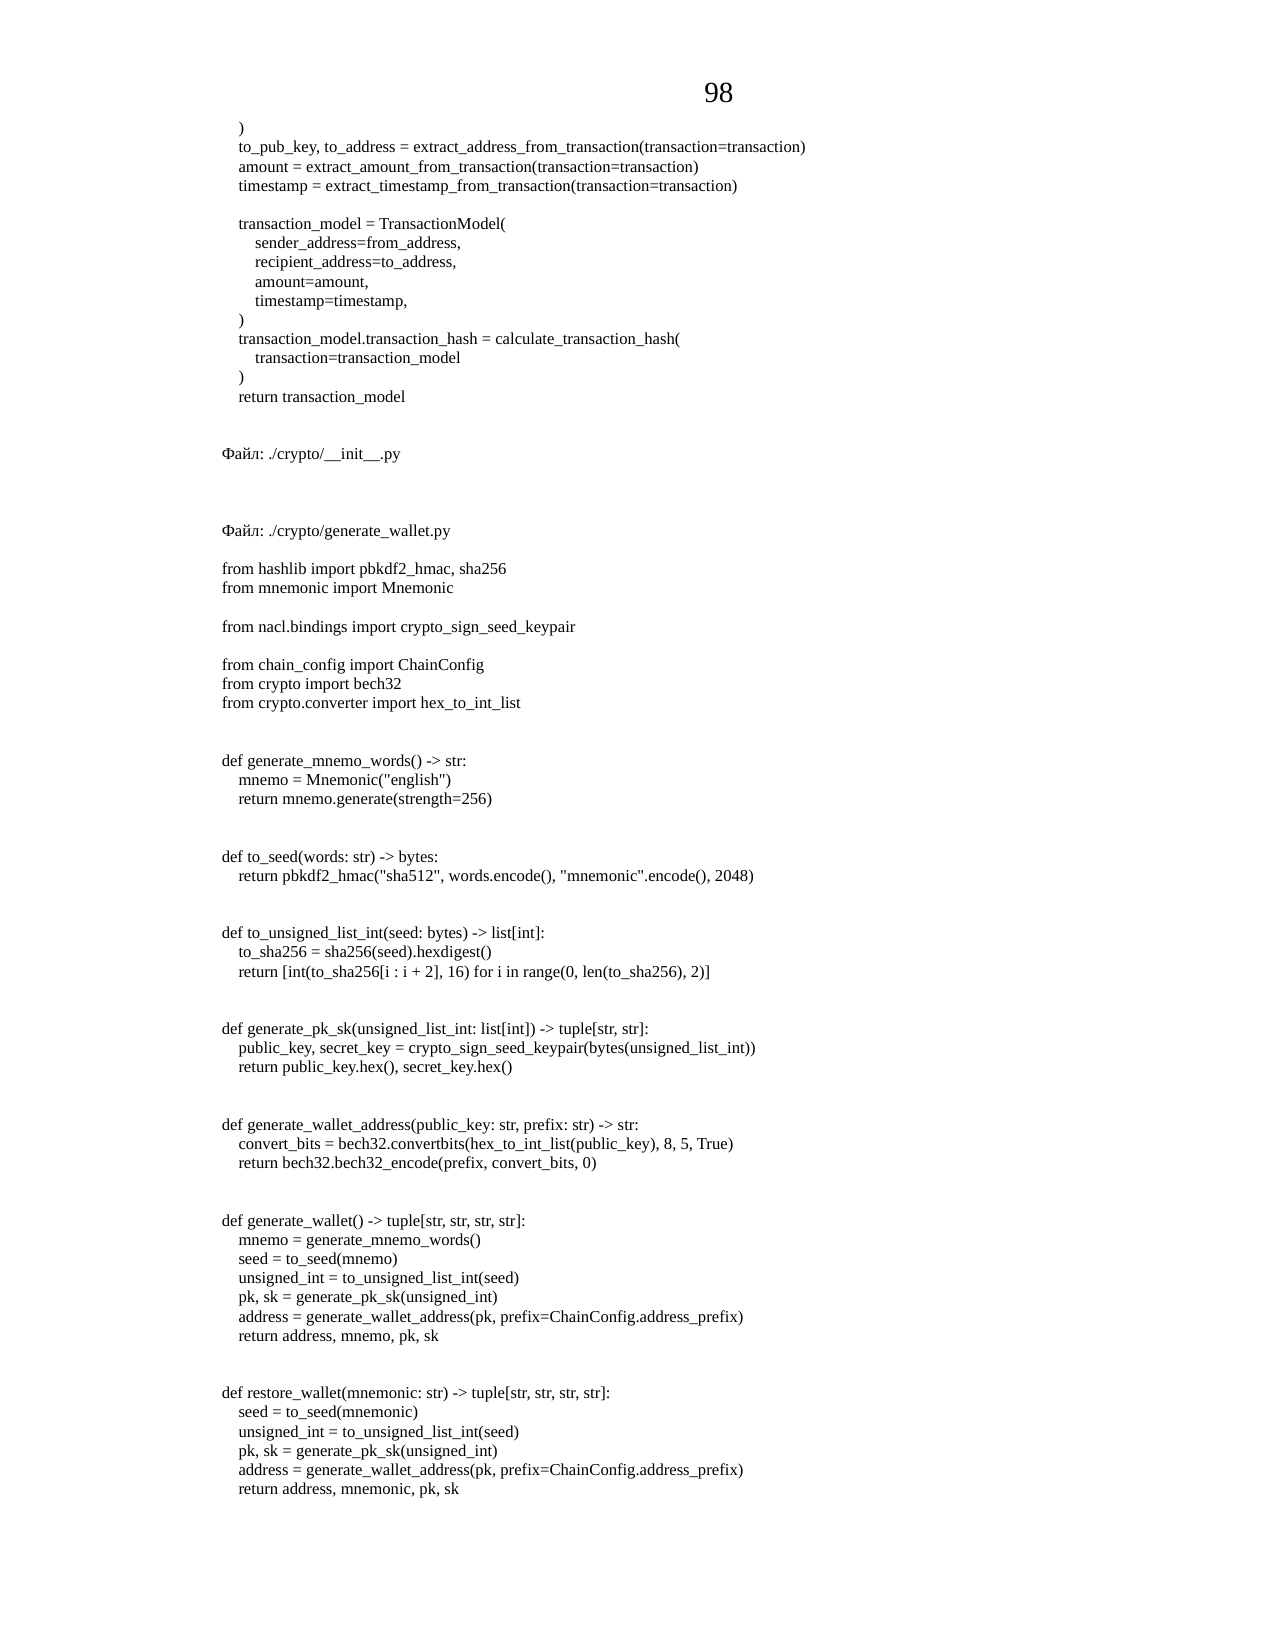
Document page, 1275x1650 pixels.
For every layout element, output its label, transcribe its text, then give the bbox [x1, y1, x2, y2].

list pk, sk = generate_pk_sk(unsigned_int) [103, 1287, 1216, 1306]
list from crypto import bech32 [103, 674, 1216, 693]
list recipient_address=to_address, [103, 252, 1216, 271]
list mnemo = generate_mnemo_words() [103, 1230, 1216, 1249]
list return bech32.bech32_encode(prefix, convert_bits, 0) [103, 1153, 1216, 1172]
list from mnemonic import Mnemonic [103, 578, 1216, 597]
list def to_unsigned_list_int(seed: bytes) -> list[int]: [103, 923, 1216, 942]
list mnemo = Mnemonic("english") [103, 770, 1216, 789]
list def restore_wallet(mnemonic: str) -> tuple[str, str, str, str]: [103, 1383, 1216, 1402]
list ) [103, 118, 1216, 137]
list to_sha256 = sha256(seed).hexdigest() [103, 942, 1216, 961]
list return transaction_model [103, 386, 1216, 406]
list convert_bits = bech32.convertbits(hex_to_int_list(public_key), 8, 5, True) [103, 1134, 1216, 1153]
list def to_seed(words: str) -> bytes: [103, 846, 1216, 866]
list sender_address=from_address, [103, 233, 1216, 252]
list amount = extract_amount_from_transaction(transaction=transaction) [103, 156, 1216, 176]
list return pbkdf2_hmac("sha512", words.encode(), "mnemonic".encode(), 2048) [103, 866, 1216, 885]
list Файл: ./crypto/generate_wallet.py [103, 521, 1216, 540]
list amount=amount, [103, 271, 1216, 291]
list timestamp = extract_timestamp_from_transaction(transaction=transaction) [103, 176, 1216, 195]
list address = generate_wallet_address(pk, prefix=ChainConfig.address_prefix) [103, 1460, 1216, 1479]
list public_key, secret_key = crypto_sign_seed_keypair(bytes(unsigned_list_int)) [103, 1038, 1216, 1057]
list address = generate_wallet_address(pk, prefix=ChainConfig.address_prefix) [103, 1306, 1216, 1326]
list pk, sk = generate_pk_sk(unsigned_int) [103, 1441, 1216, 1460]
list return mnemo.generate(strength=256) [103, 789, 1216, 808]
list def generate_mnemo_words() -> str: [103, 751, 1216, 770]
list transaction_model.transaction_hash = calculate_transaction_hash( [103, 329, 1216, 348]
list from hashlib import pbkdf2_hmac, sha256 [103, 559, 1216, 578]
list unsigned_int = to_unsigned_list_int(seed) [103, 1268, 1216, 1287]
list return address, mnemo, pk, sk [103, 1326, 1216, 1345]
list from chain_config import ChainConfig [103, 655, 1216, 674]
list ) [103, 310, 1216, 329]
list timestamp=timestamp, [103, 291, 1216, 310]
list return address, mnemonic, pk, sk [103, 1479, 1216, 1498]
list def generate_wallet() -> tuple[str, str, str, str]: [103, 1211, 1216, 1230]
list from crypto.converter import hex_to_int_list [103, 693, 1216, 712]
list from nacl.bindings import crypto_sign_seed_keypair [103, 616, 1216, 636]
list transaction=transaction_model [103, 348, 1216, 367]
list seed = to_seed(mnemonic) [103, 1402, 1216, 1421]
list return [int(to_sha256[i : i + 2], 16) for i in range(0, len(to_sha256), 2)] [103, 961, 1216, 981]
list def generate_wallet_address(public_key: str, prefix: str) -> str: [103, 1115, 1216, 1134]
list return public_key.hex(), secret_key.hex() [103, 1057, 1216, 1076]
list seed = to_seed(mnemo) [103, 1249, 1216, 1268]
list to_pub_key, to_address = extract_address_from_transaction(transaction=transaction) [103, 137, 1216, 156]
list transaction_model = TransactionModel( [103, 214, 1216, 233]
list Файл: ./crypto/__init__.py [103, 444, 1216, 463]
list def generate_pk_sk(unsigned_list_int: list[int]) -> tuple[str, str]: [103, 1019, 1216, 1038]
list unsigned_int = to_unsigned_list_int(seed) [103, 1421, 1216, 1441]
list ) [103, 367, 1216, 386]
